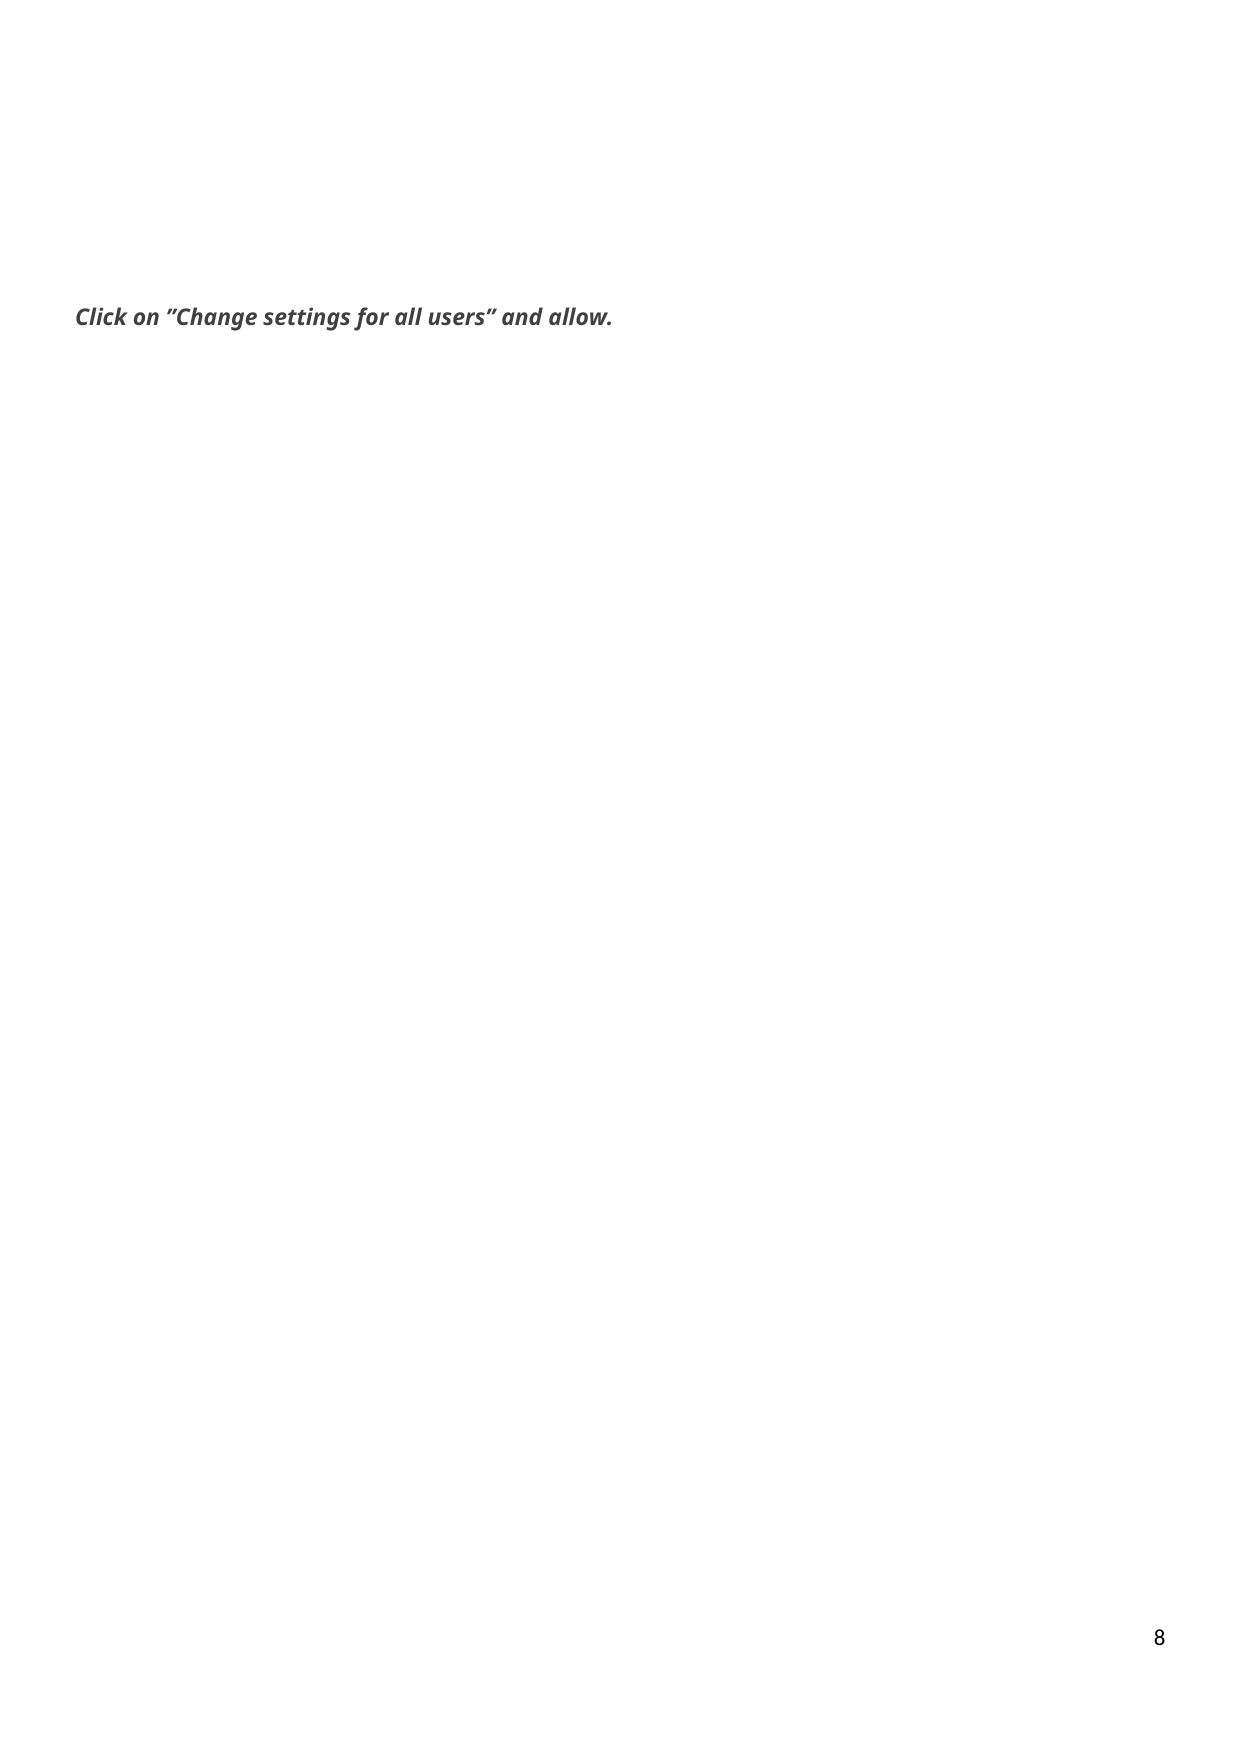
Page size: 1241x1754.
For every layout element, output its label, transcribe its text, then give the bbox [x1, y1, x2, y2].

text Click on ”Change settings for all users” and allow. [75, 301, 1165, 333]
